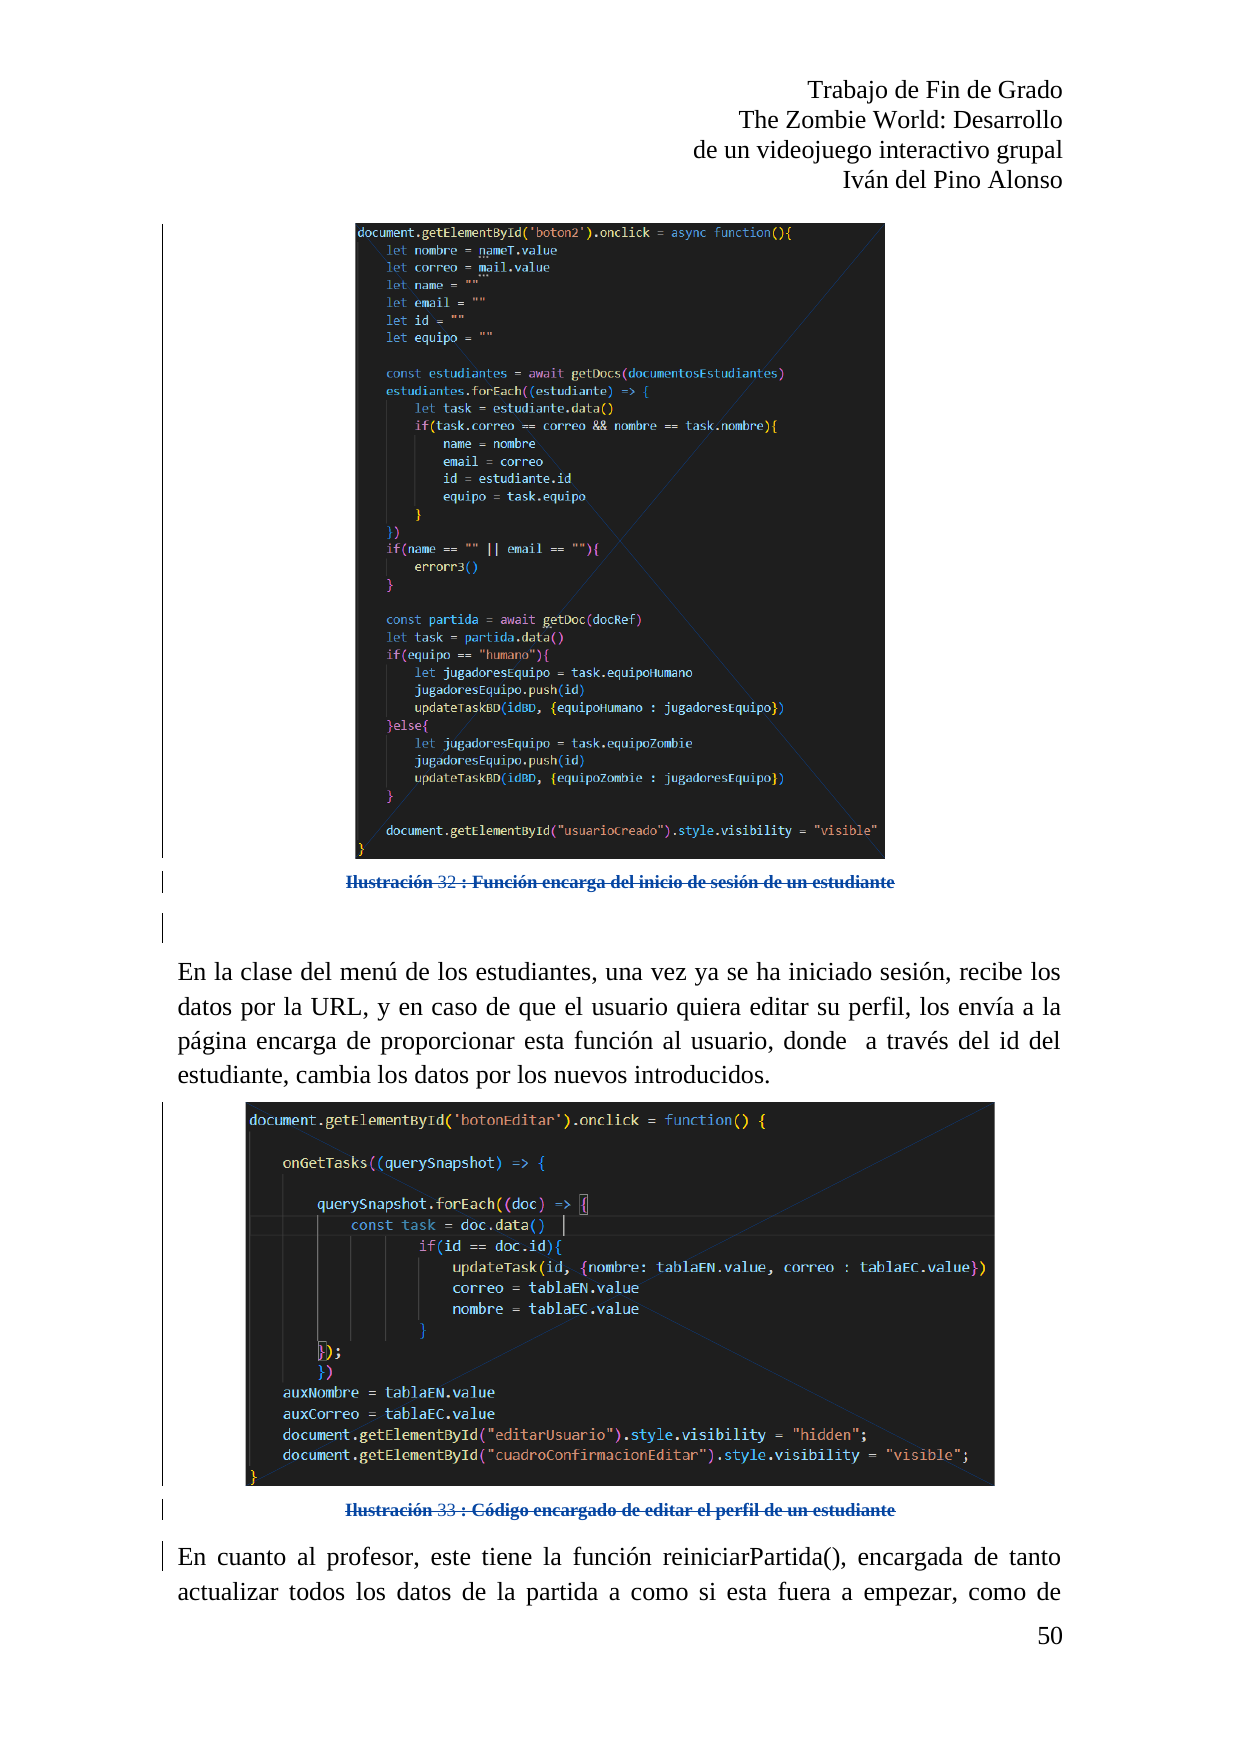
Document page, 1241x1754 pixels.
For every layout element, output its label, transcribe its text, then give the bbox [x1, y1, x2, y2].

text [177, 1541, 1063, 1606]
picture [245, 1103, 618, 1485]
picture [356, 223, 884, 539]
picture [355, 225, 619, 857]
picture [248, 1102, 993, 1293]
picture [248, 1295, 992, 1486]
picture [621, 225, 885, 857]
picture [356, 543, 884, 859]
picture [622, 1103, 995, 1485]
text En la clase del menú de los estudiantes, una vez ya se ha iniciado sesión, recibe los datos por la URL, y en caso de que el usuario quiera editar su perfil, los envía a la página encarga de proporcionar esta función al usuario, donde a través del id del estudiante, cambia los datos por los nuevos introducidos. [177, 956, 1063, 1089]
